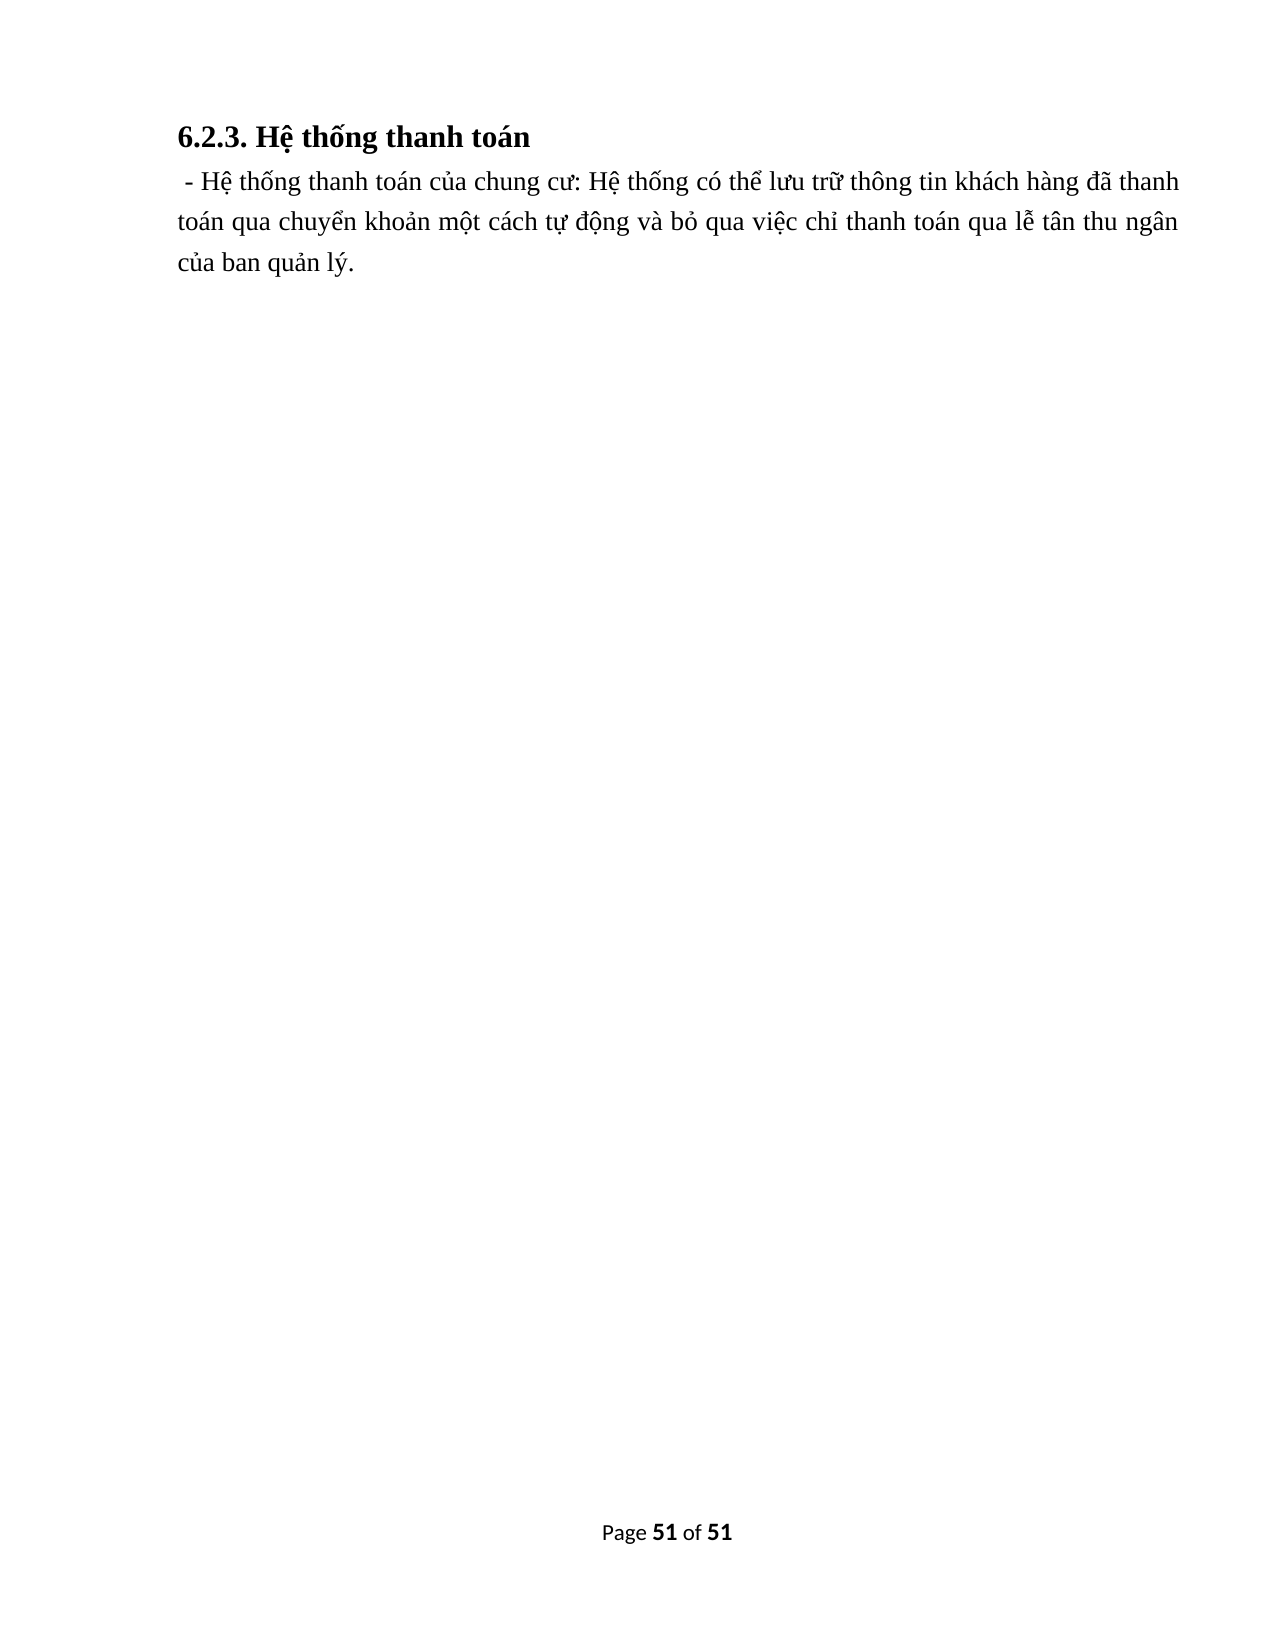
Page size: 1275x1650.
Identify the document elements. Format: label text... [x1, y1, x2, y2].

text - Hệ thống thanh toán của chung cư: Hệ thống có thể lưu trữ thông tin khách hàng đã thanh toán qua chuyển khoản một cách tự động và bỏ qua việc chỉ thanh toán qua lễ tân thu ngân của ban quản lý. [177, 165, 1181, 277]
subtitle 6.2.3. Hệ thống thanh toán [177, 118, 1157, 154]
